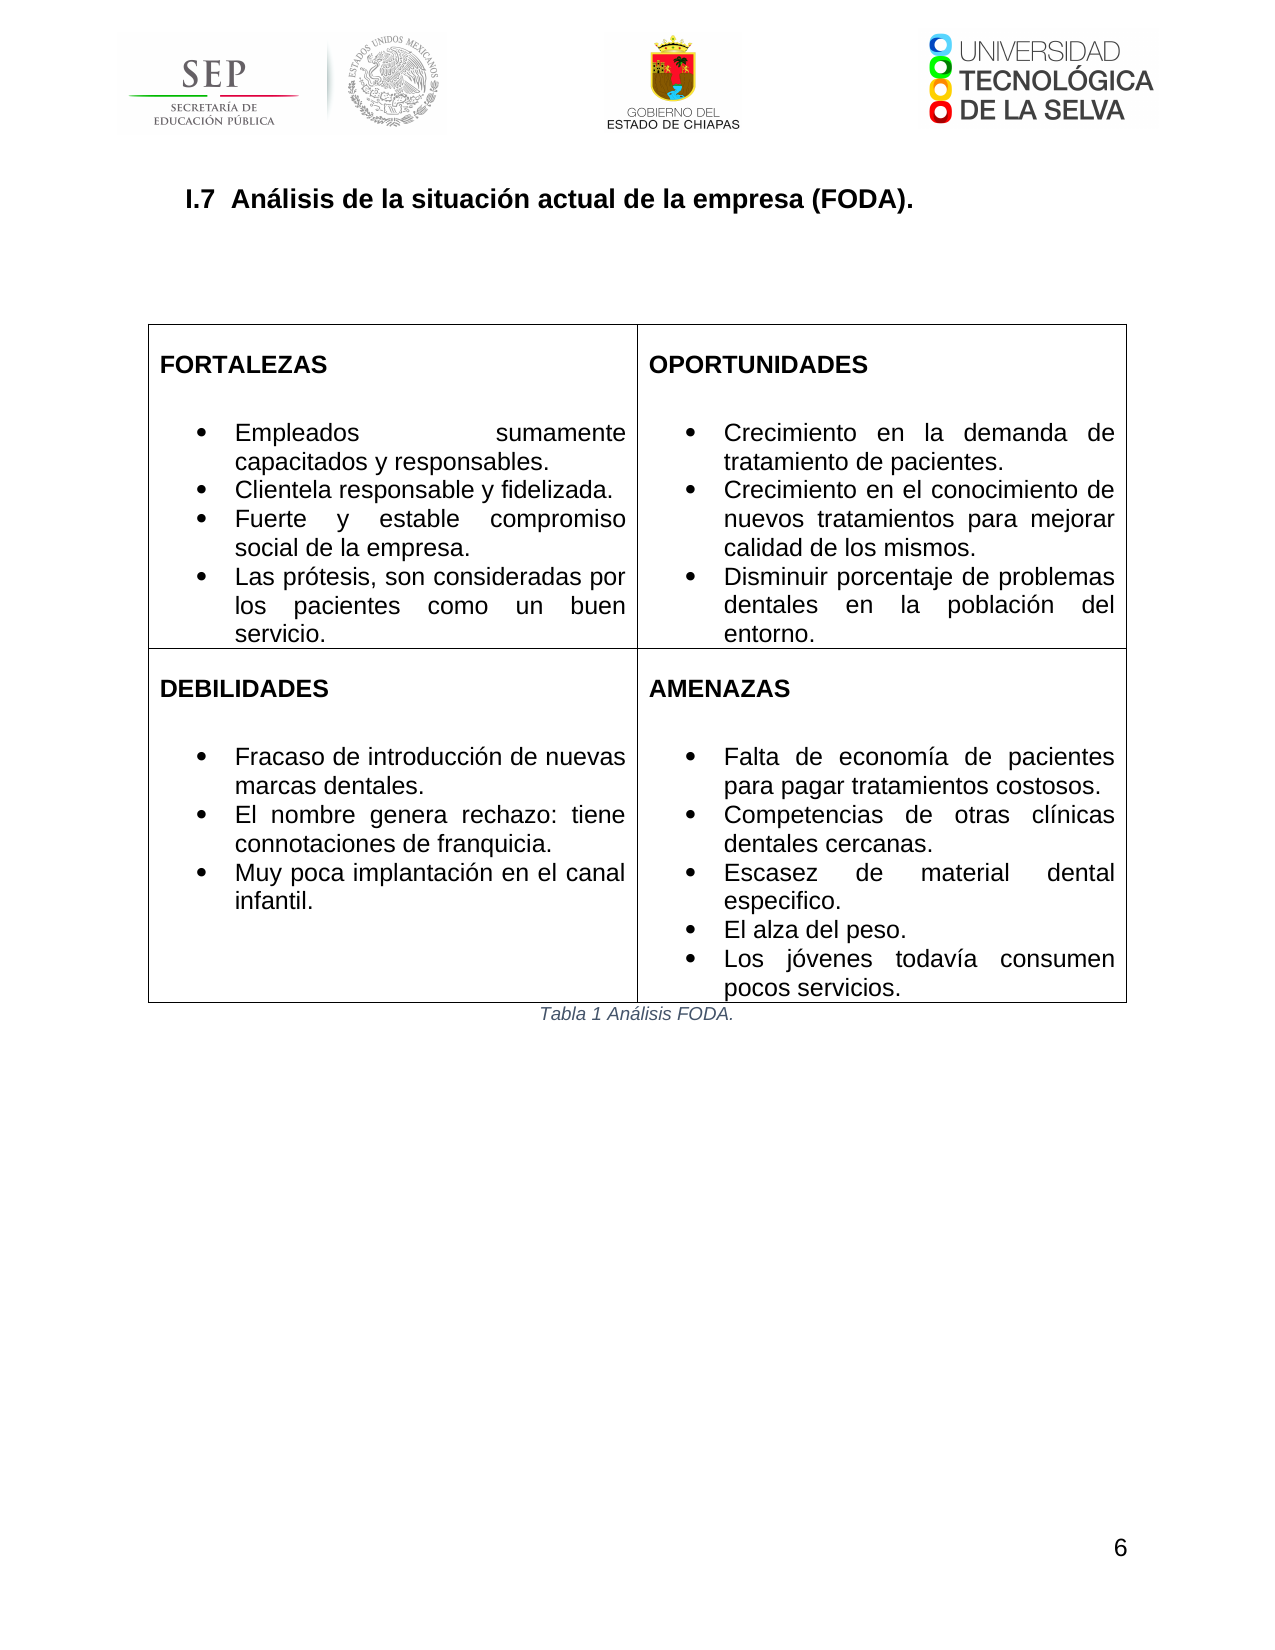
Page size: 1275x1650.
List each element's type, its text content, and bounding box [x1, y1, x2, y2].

table_cell DEBILIDADES Fracaso de introducción de nuevas marcas dentales. El nombre genera rechazo: tiene connotaciones de franquicia. Muy poca implantación en el canal infantil. [149, 649, 637, 1002]
subtitle Análisis de la situación actual de la empresa (FODA). [185, 183, 1127, 215]
text Tabla 1 Análisis FODA. [148, 1003, 1127, 1024]
picture [918, 28, 1159, 129]
table_header FORTALEZAS Empleados sumamente capacitados y responsables. Clientela responsable y fidelizada. Fuerte y estable compromiso social de la empresa. Las prótesis, son consideradas por los pacientes como un buen servicio. [149, 325, 637, 648]
table_header OPORTUNIDADES Crecimiento en la demanda de tratamiento de pacientes. Crecimiento en el conocimiento de nuevos tratamientos para mejorar calidad de los mismos. Disminuir porcentaje de problemas dentales en la población del entorno. [638, 325, 1126, 648]
picture [116, 32, 447, 135]
picture [604, 32, 742, 133]
table_cell AMENAZAS Falta de economía de pacientes para pagar tratamientos costosos. Competencias de otras clínicas dentales cercanas. Escasez de material dental especifico. El alza del peso. Los jóvenes todavía consumen pocos servicios. [638, 649, 1126, 1002]
